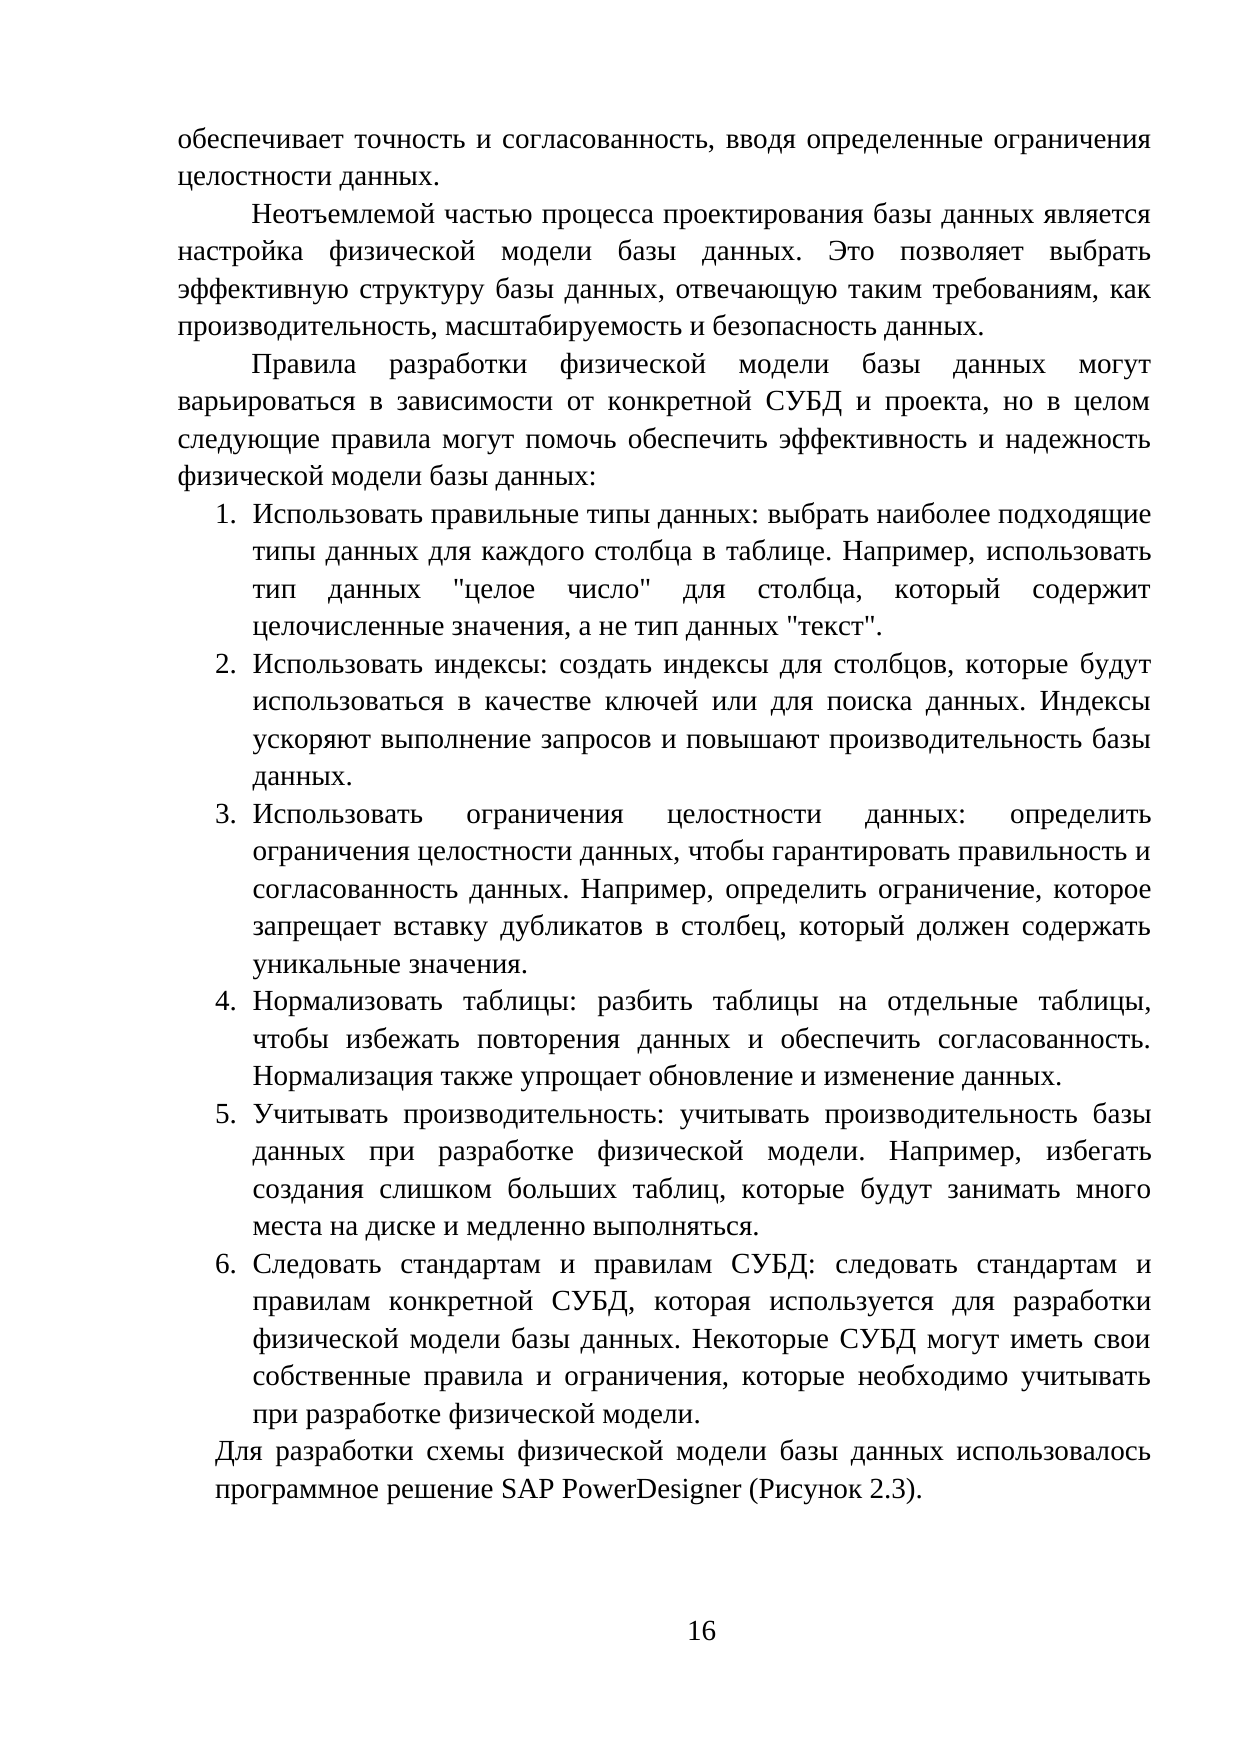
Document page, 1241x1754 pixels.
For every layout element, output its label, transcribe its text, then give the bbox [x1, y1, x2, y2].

list Использовать индексы: создать индексы для столбцов, которые будут использоваться в качестве ключей или для поиска данных. Индексы ускоряют выполнение запросов и повышают производительность базы данных. [215, 643, 1152, 793]
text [177, 118, 1152, 193]
text Для разработки схемы физической модели базы данных использовалось программное решение SAP PowerDesigner (Рисунок 2.3). [215, 1431, 1152, 1506]
list Использовать ограничения целостности данных: определить ограничения целостности данных, чтобы гарантировать правильность и согласованность данных. Например, определить ограничение, которое запрещает вставку дубликатов в столбец, который должен содержать уникальные значения. [215, 793, 1152, 981]
text Неотъемлемой частью процесса проектирования базы данных является настройка физической модели базы данных. Это позволяет выбрать эффективную структуру базы данных, отвечающую таким требованиям, как производительность, масштабируемость и безопасность данных. [177, 193, 1152, 343]
text Правила разработки физической модели базы данных могут варьироваться в зависимости от конкретной СУБД и проекта, но в целом следующие правила могут помочь обеспечить эффективность и надежность физической модели базы данных: [177, 343, 1152, 493]
list Учитывать производительность: учитывать производительность базы данных при разработке физической модели. Например, избегать создания слишком больших таблиц, которые будут занимать много места на диске и медленно выполняться. [215, 1093, 1152, 1243]
list Использовать правильные типы данных: выбрать наиболее подходящие типы данных для каждого столбца в таблице. Например, использовать тип данных "целое число" для столбца, который содержит целочисленные значения, а не тип данных "текст". [215, 493, 1152, 643]
list Нормализовать таблицы: разбить таблицы на отдельные таблицы, чтобы избежать повторения данных и обеспечить согласованность. Нормализация также упрощает обновление и изменение данных. [215, 981, 1152, 1093]
list Следовать стандартам и правилам СУБД: следовать стандартам и правилам конкретной СУБД, которая используется для разработки физической модели базы данных. Некоторые СУБД могут иметь свои собственные правила и ограничения, которые необходимо учитывать при разработке физической модели. [215, 1243, 1152, 1431]
